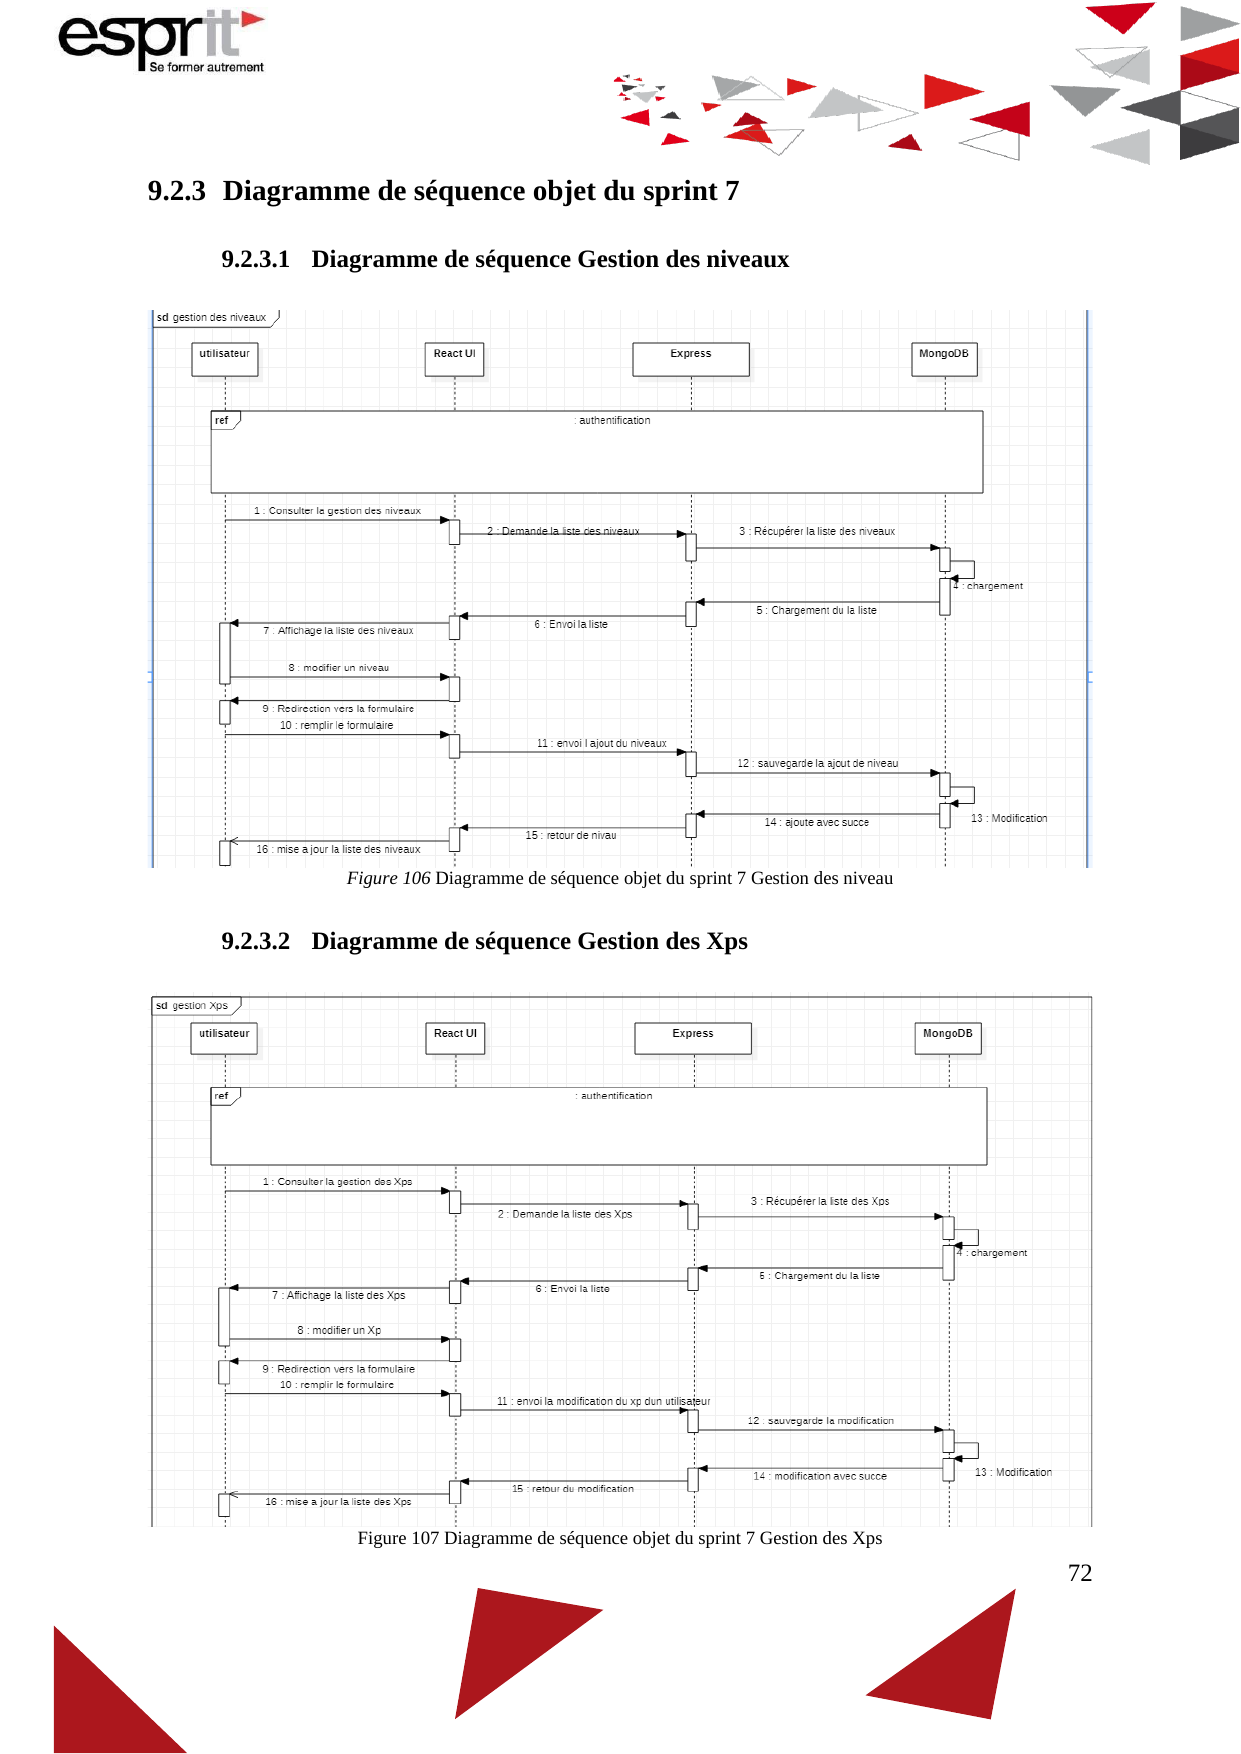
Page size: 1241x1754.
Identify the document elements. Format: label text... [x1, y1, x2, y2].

picture [613, 0, 1241, 167]
subtitle Diagramme de séquence objet du sprint 7 [148, 173, 1093, 207]
text Figure 106 Diagramme de séquence objet du sprint 7 Gestion des niveau [148, 868, 1093, 889]
picture [54, 7, 269, 75]
picture [147, 992, 1093, 1527]
picture [147, 310, 1093, 868]
text Figure 107 Diagramme de séquence objet du sprint 7 Gestion des Xps [148, 1527, 1093, 1548]
subtitle Diagramme de séquence Gestion des Xps [221, 926, 1093, 955]
subtitle Diagramme de séquence Gestion des niveaux [221, 244, 1093, 273]
